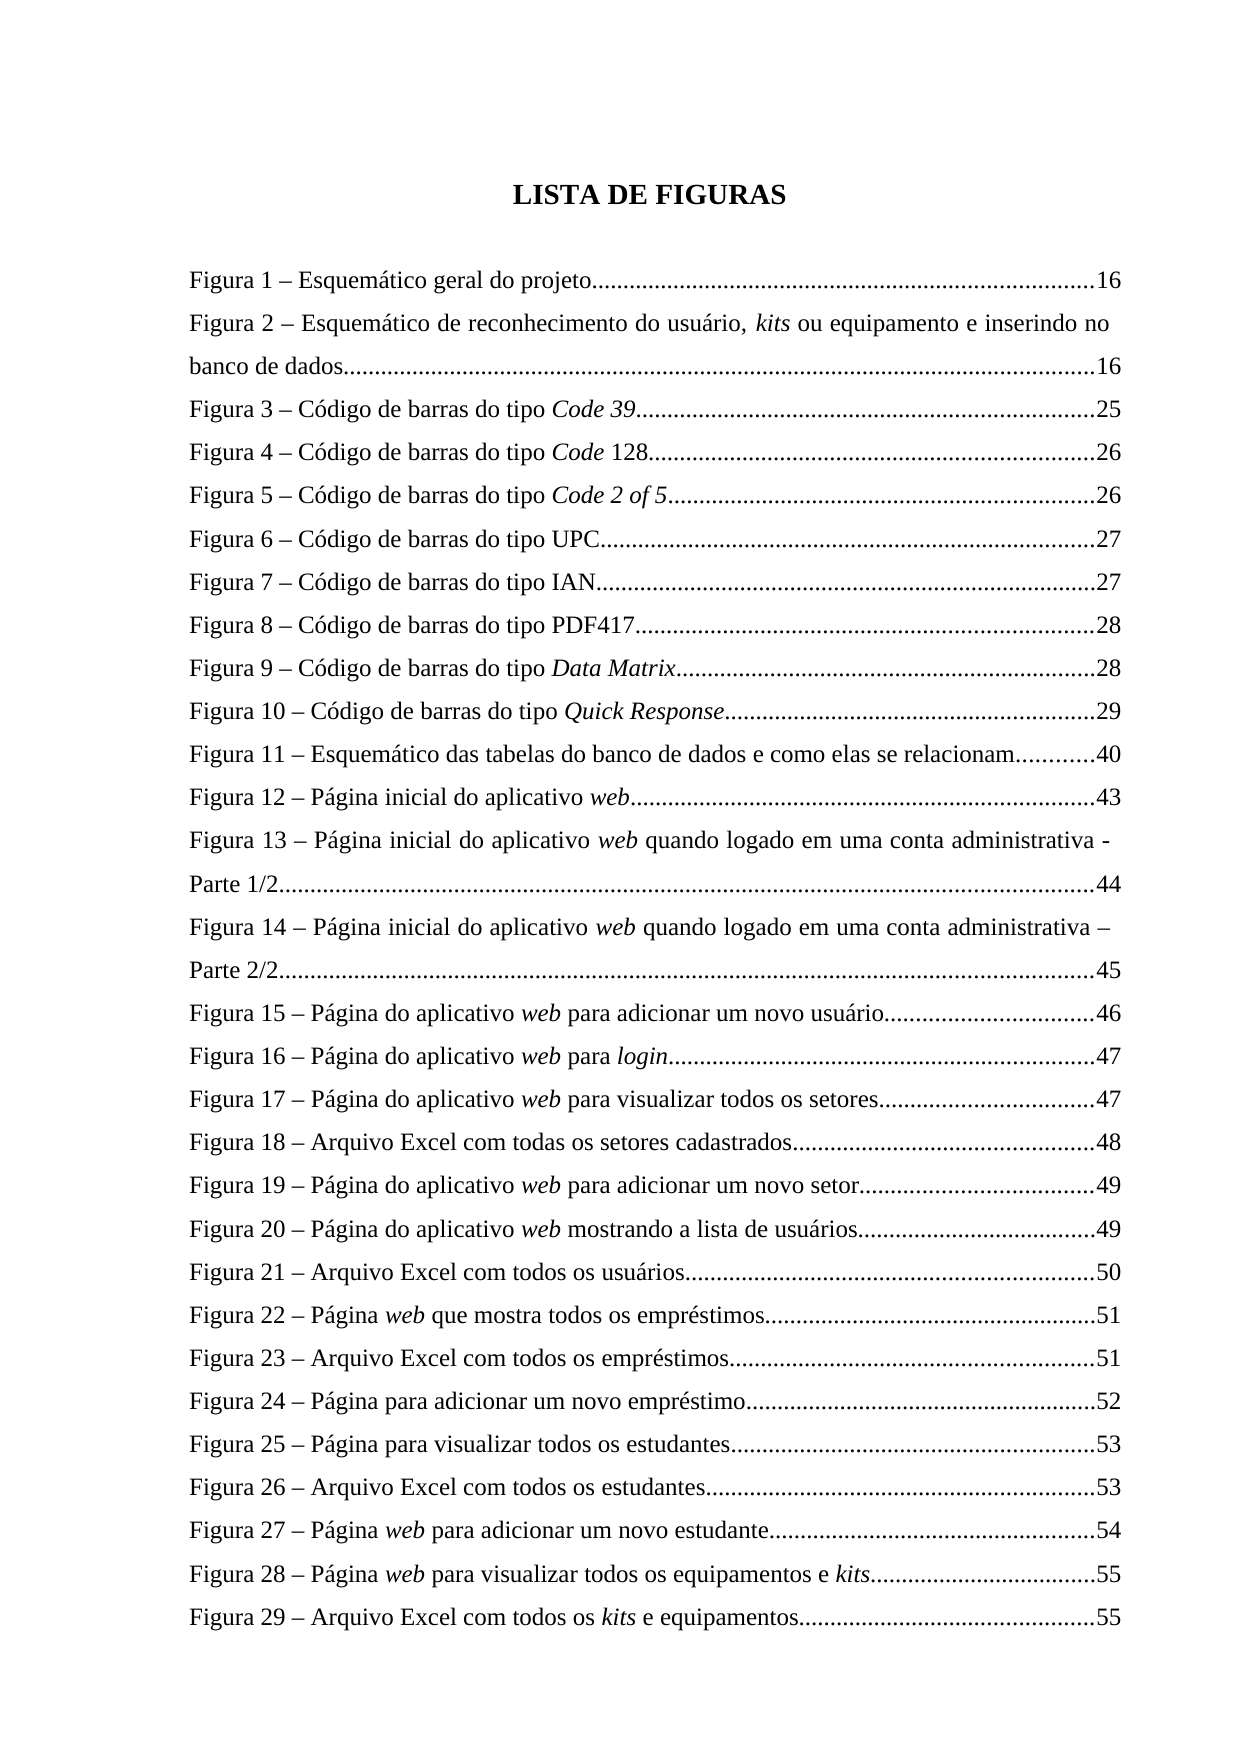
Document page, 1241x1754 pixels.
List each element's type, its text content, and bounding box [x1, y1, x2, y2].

text Figura 18 – Arquivo Excel com todas os setores cadastrados 48 [189, 1127, 1110, 1156]
text Figura 29 – Arquivo Excel com todos os kits e equipamentos 55 [189, 1602, 1110, 1631]
text Figura 2 – Esquemático de reconhecimento do usuário, kits ou equipamento e inserindo no banco de dados 16 [189, 308, 1110, 380]
text Figura 22 – Página web que mostra todos os empréstimos 51 [189, 1300, 1110, 1329]
text Figura 11 – Esquemático das tabelas do banco de dados e como elas se relacionam 40 [189, 739, 1110, 768]
text Figura 16 – Página do aplicativo web para login 47 [189, 1041, 1110, 1070]
text Figura 26 – Arquivo Excel com todos os estudantes 53 [189, 1472, 1110, 1501]
text Figura 23 – Arquivo Excel com todos os empréstimos 51 [189, 1343, 1110, 1372]
text Figura 25 – Página para visualizar todos os estudantes 53 [189, 1429, 1110, 1458]
text Figura 14 – Página inicial do aplicativo web quando logado em uma conta administrativa – Parte 2/2 45 [189, 912, 1110, 984]
text LISTA DE FIGURAS [177, 177, 1122, 211]
text Figura 15 – Página do aplicativo web para adicionar um novo usuário 46 [189, 998, 1110, 1027]
text Figura 10 – Código de barras do tipo Quick Response 29 [189, 696, 1110, 725]
text Figura 7 – Código de barras do tipo IAN 27 [189, 567, 1110, 596]
text Figura 6 – Código de barras do tipo UPC 27 [189, 524, 1110, 552]
text Figura 12 – Página inicial do aplicativo web 43 [189, 782, 1110, 811]
text Figura 8 – Código de barras do tipo PDF417 28 [189, 610, 1110, 639]
text Figura 21 – Arquivo Excel com todos os usuários 50 [189, 1257, 1110, 1286]
text Figura 3 – Código de barras do tipo Code 39 25 [189, 394, 1110, 423]
text Figura 9 – Código de barras do tipo Data Matrix 28 [189, 653, 1110, 682]
text Figura 24 – Página para adicionar um novo empréstimo 52 [189, 1386, 1110, 1415]
text Figura 4 – Código de barras do tipo Code 128 26 [189, 437, 1110, 466]
text Figura 1 – Esquemático geral do projeto 16 [189, 265, 1110, 294]
text Figura 28 – Página web para visualizar todos os equipamentos e kits 55 [189, 1559, 1110, 1587]
text Figura 17 – Página do aplicativo web para visualizar todos os setores 47 [189, 1084, 1110, 1113]
text Figura 20 – Página do aplicativo web mostrando a lista de usuários 49 [189, 1214, 1110, 1242]
text Figura 19 – Página do aplicativo web para adicionar um novo setor 49 [189, 1171, 1110, 1199]
text Figura 13 – Página inicial do aplicativo web quando logado em uma conta administrativa - Parte 1/2 44 [189, 826, 1110, 897]
text Figura 5 – Código de barras do tipo Code 2 of 5 26 [189, 481, 1110, 509]
text Figura 27 – Página web para adicionar um novo estudante 54 [189, 1516, 1110, 1544]
